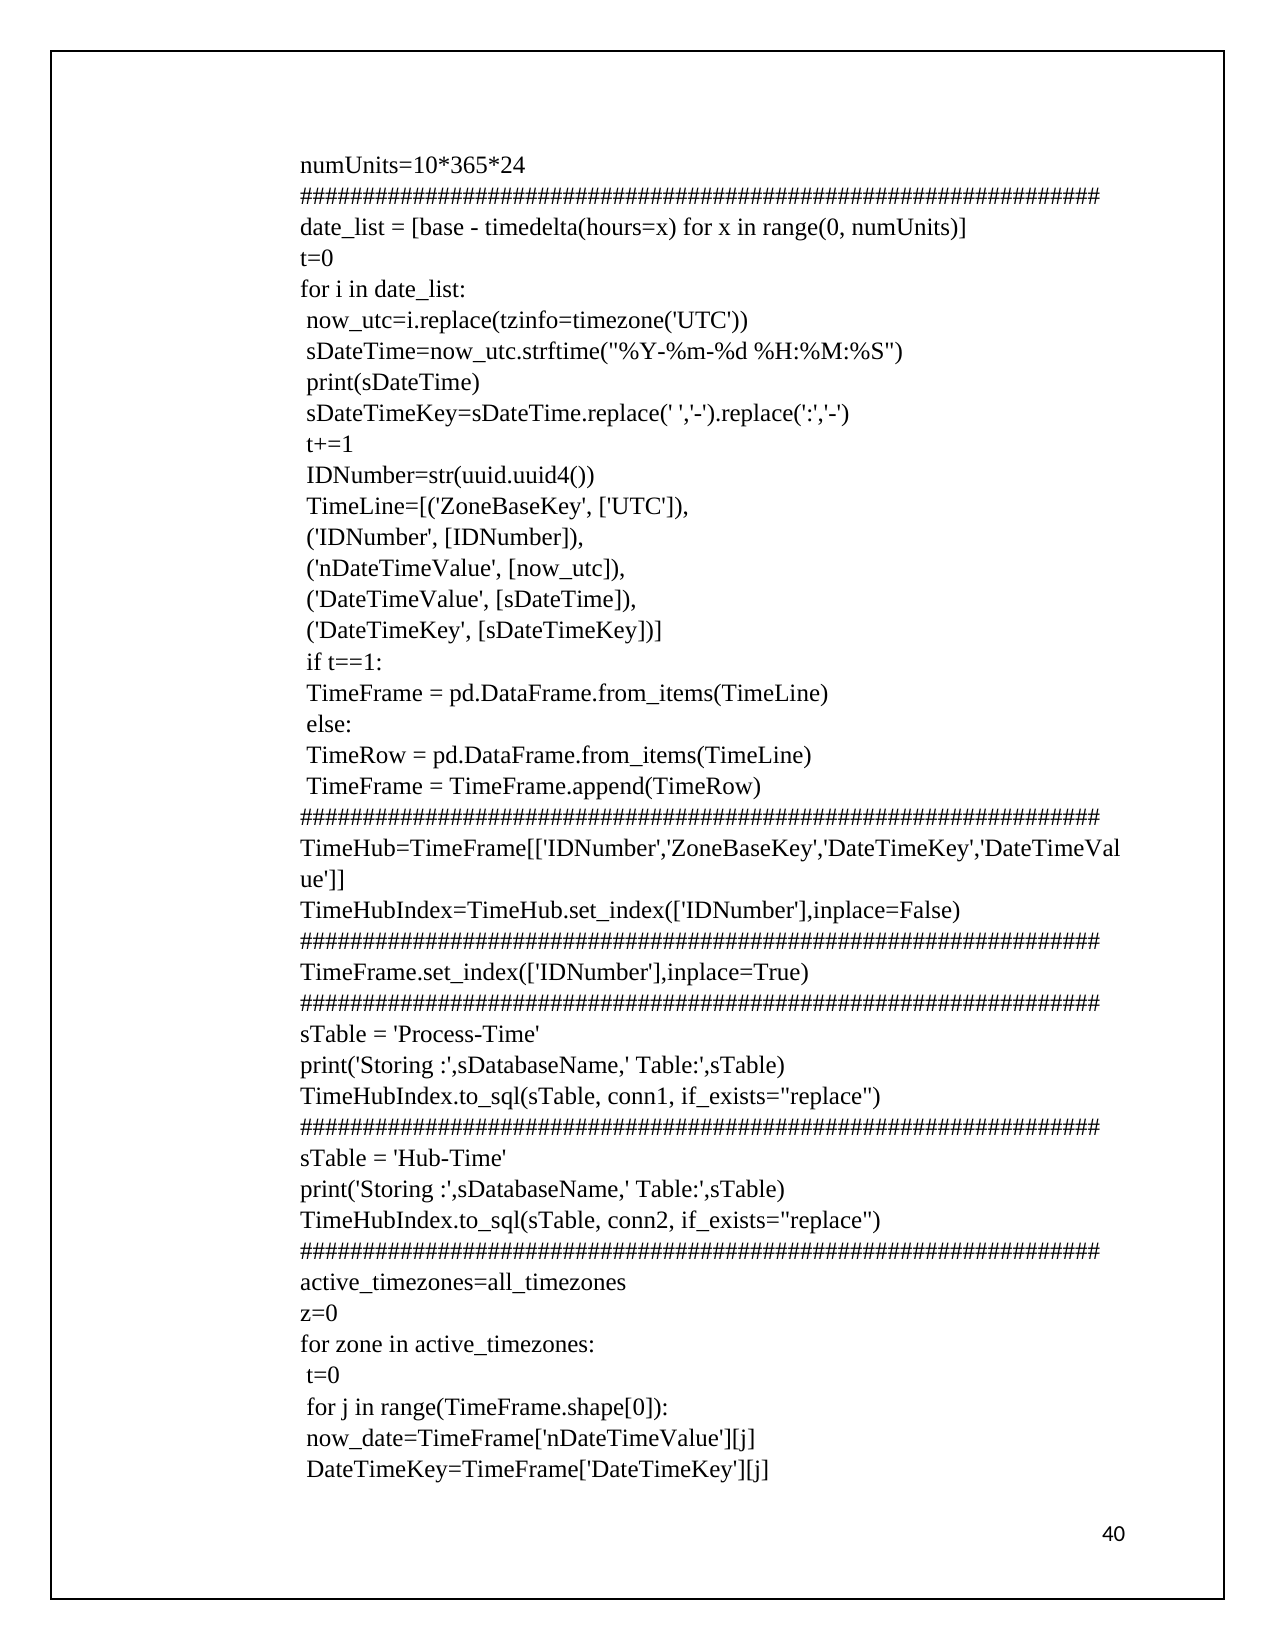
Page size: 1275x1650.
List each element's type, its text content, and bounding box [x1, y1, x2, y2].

list print(sDateTime) [300, 367, 1125, 396]
list TimeHubIndex.to_sql(sTable, conn2, if_exists="replace") [300, 1205, 1125, 1234]
list ################################################################ [300, 802, 1125, 831]
list t=0 [300, 243, 1125, 272]
list IDNumber=str(uuid.uuid4()) [300, 460, 1125, 489]
list date_list = [base - timedelta(hours=x) for x in range(0, numUnits)] [300, 212, 1125, 241]
list ################################################################ [300, 1112, 1125, 1141]
list ('DateTimeKey', [sDateTimeKey])] [300, 616, 1125, 644]
list ('DateTimeValue', [sDateTime]), [300, 584, 1125, 613]
list if t==1: [300, 647, 1125, 675]
list active_timezones=all_timezones [300, 1267, 1125, 1296]
list sTable = 'Process-Time' [300, 1019, 1125, 1048]
list numUnits=10*365*24 [300, 150, 1125, 179]
list ('nDateTimeValue', [now_utc]), [300, 553, 1125, 582]
list TimeHubIndex.to_sql(sTable, conn1, if_exists="replace") [300, 1081, 1125, 1110]
list TimeLine=[('ZoneBaseKey', ['UTC']), [300, 491, 1125, 520]
list TimeHubIndex=TimeHub.set_index(['IDNumber'],inplace=False) [300, 895, 1125, 924]
list TimeFrame.set_index(['IDNumber'],inplace=True) [300, 957, 1125, 986]
list TimeHub=TimeFrame[['IDNumber','ZoneBaseKey','DateTimeKey','DateTimeValue']] [300, 833, 1125, 893]
list z=0 [300, 1298, 1125, 1327]
list DateTimeKey=TimeFrame['DateTimeKey'][j] [300, 1454, 1125, 1482]
list sDateTimeKey=sDateTime.replace(' ','-').replace(':','-') [300, 398, 1125, 427]
list sTable = 'Hub-Time' [300, 1143, 1125, 1172]
list now_utc=i.replace(tzinfo=timezone('UTC')) [300, 305, 1125, 334]
list else: [300, 709, 1125, 737]
list ################################################################ [300, 926, 1125, 955]
list now_date=TimeFrame['nDateTimeValue'][j] [300, 1423, 1125, 1451]
list TimeFrame = TimeFrame.append(TimeRow) [300, 771, 1125, 799]
list for i in date_list: [300, 274, 1125, 303]
list sDateTime=now_utc.strftime("%Y-%m-%d %H:%M:%S") [300, 336, 1125, 365]
list ################################################################ [300, 988, 1125, 1017]
list for zone in active_timezones: [300, 1329, 1125, 1358]
list TimeFrame = pd.DataFrame.from_items(TimeLine) [300, 678, 1125, 706]
list ('IDNumber', [IDNumber]), [300, 522, 1125, 551]
list for j in range(TimeFrame.shape[0]): [300, 1392, 1125, 1420]
list t=0 [300, 1361, 1125, 1389]
list ################################################################ [300, 1236, 1125, 1265]
list print('Storing :',sDatabaseName,' Table:',sTable) [300, 1050, 1125, 1079]
list print('Storing :',sDatabaseName,' Table:',sTable) [300, 1174, 1125, 1203]
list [300, 181, 1125, 210]
list t+=1 [300, 429, 1125, 458]
list TimeRow = pd.DataFrame.from_items(TimeLine) [300, 740, 1125, 768]
